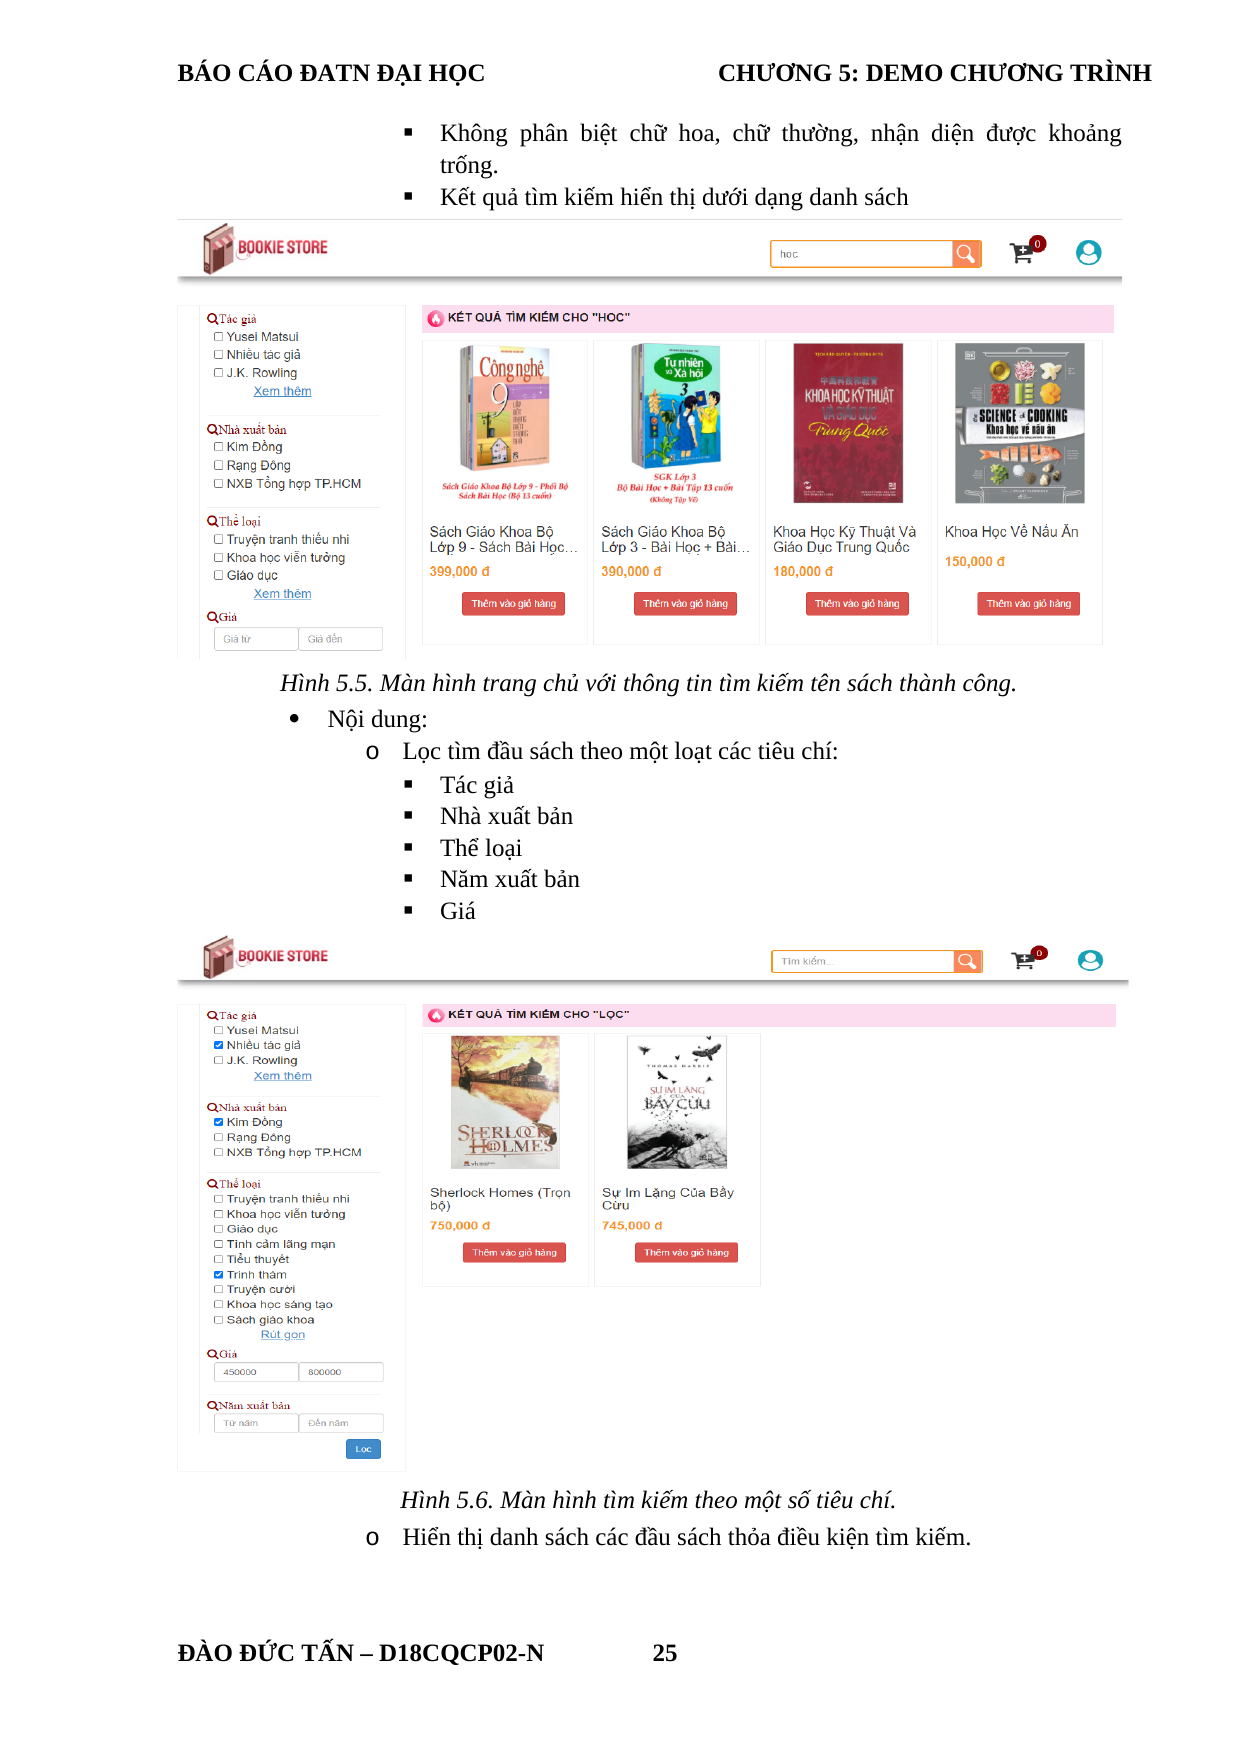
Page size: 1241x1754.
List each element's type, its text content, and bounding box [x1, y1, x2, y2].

list Kết quả tìm kiếm hiển thị dưới dạng danh sách [402, 182, 1122, 210]
picture [177, 219, 1123, 659]
list Năm xuất bản [402, 864, 1122, 893]
list Giá [402, 896, 1122, 925]
list Tác giả [402, 770, 1122, 799]
list Không phân biệt chữ hoa, chữ thường, nhận diện được khoảng trống. [402, 118, 1122, 179]
list Nhà xuất bản [402, 801, 1122, 830]
list Lọc tìm đầu sách theo một loạt các tiêu chí: [365, 736, 1122, 767]
list Nội dung: [290, 704, 1122, 733]
subtitle Hình 5.6. Màn hình tìm kiếm theo một số tiêu chí. [177, 1485, 1122, 1514]
list Hiển thị danh sách các đầu sách thỏa điều kiện tìm kiếm. [365, 1522, 1122, 1553]
list Thể loại [402, 833, 1122, 862]
subtitle Hình 5.5. Màn hình trang chủ với thông tin tìm kiếm tên sách thành công. [177, 668, 1122, 697]
picture [177, 933, 1129, 1477]
